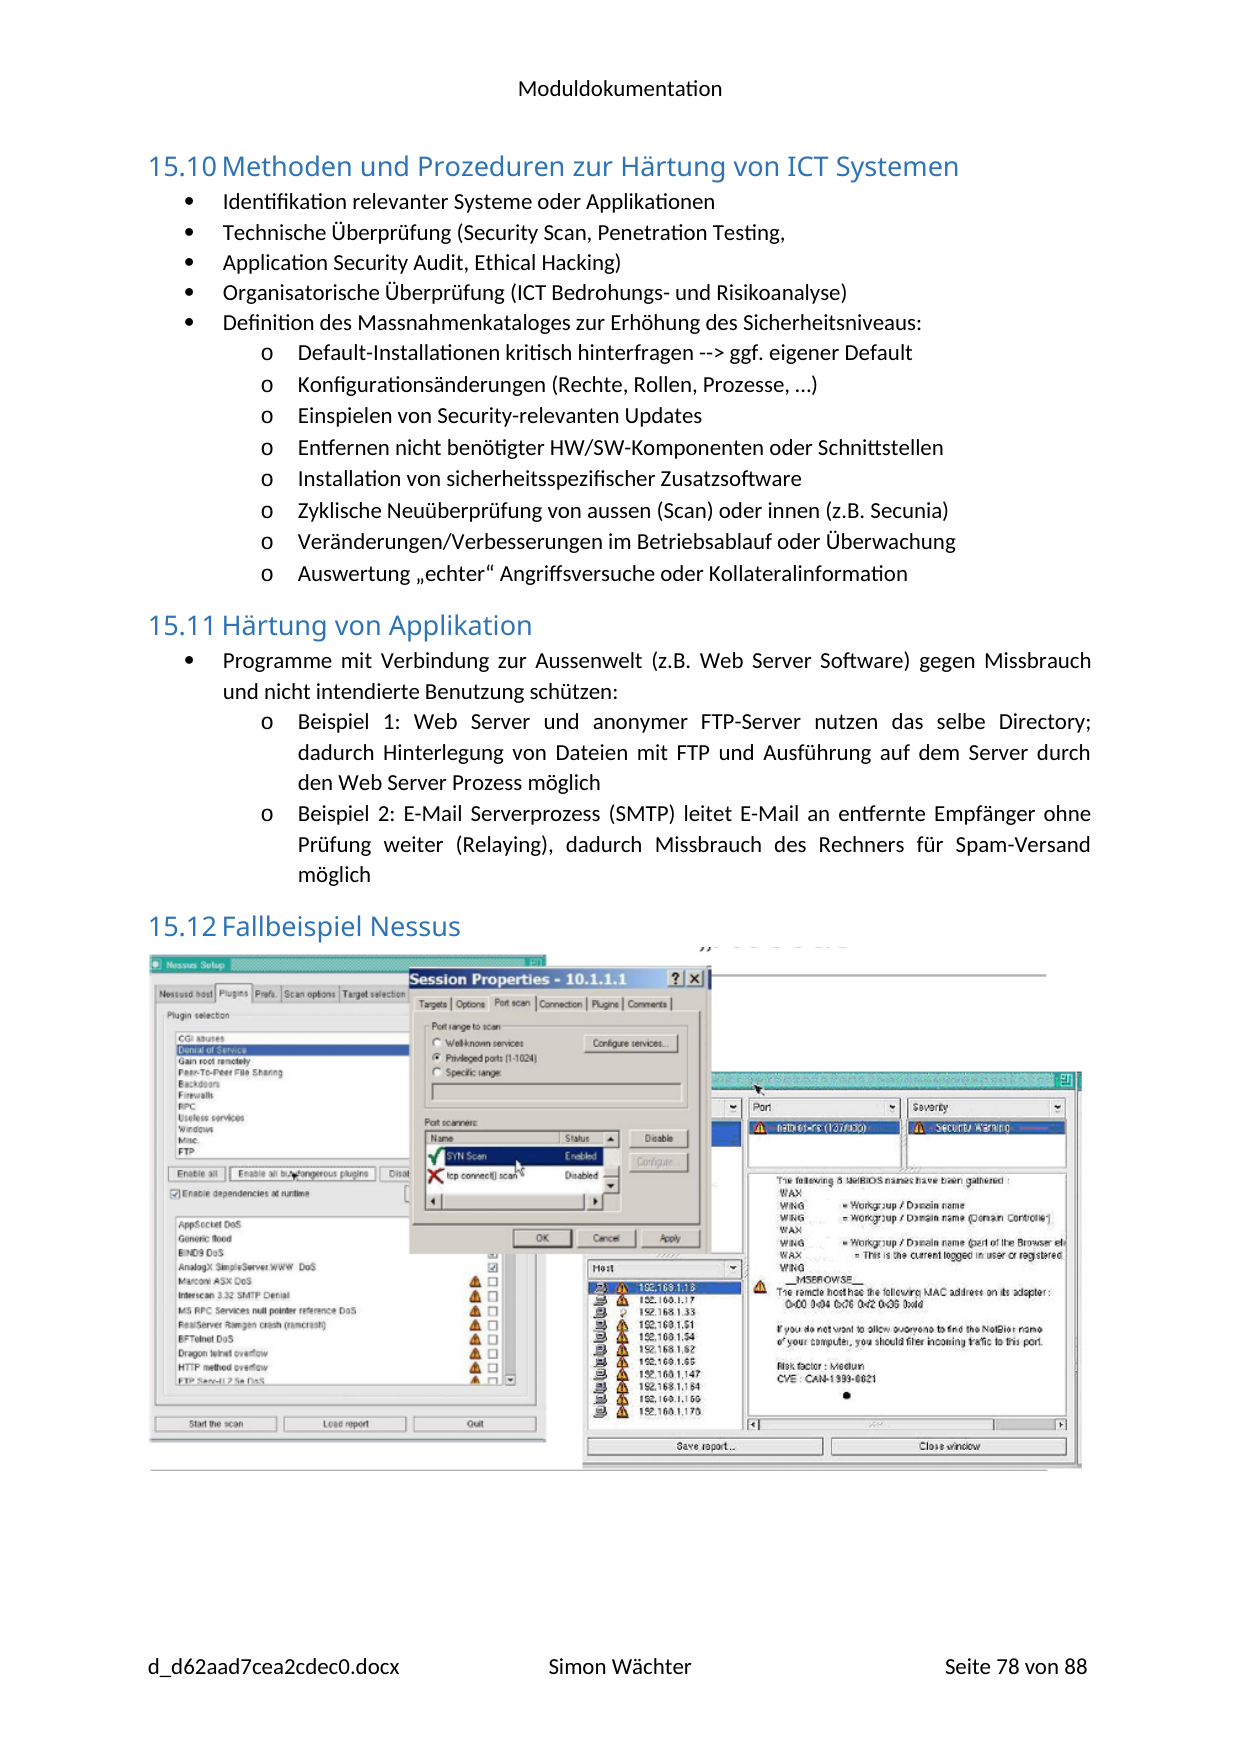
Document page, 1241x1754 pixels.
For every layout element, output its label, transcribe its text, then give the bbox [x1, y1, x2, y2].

picture [147, 947, 1093, 1471]
list Organisatorische Überprüfung (ICT Bedrohungs- und Risikoanalyse) [185, 278, 1093, 306]
list Application Security Audit, Ethical Hacking) [185, 248, 1093, 276]
list Entfernen nicht benötigter HW/SW-Komponenten oder Schnittstellen [260, 433, 1093, 462]
list Beispiel 1: Web Server und anonymer FTP-Server nutzen das selbe Directory; dadurch Hinterlegung von Dateien mit FTP und Ausführung auf dem Server durch den Web Server Prozess möglich [260, 707, 1093, 797]
subtitle Methoden und Prozeduren zur Härtung von ICT Systemen [148, 148, 1093, 184]
list Einspielen von Security-relevanten Updates [260, 401, 1093, 431]
list Installation von sicherheitsspezifischer Zusatzsoftware [260, 464, 1093, 493]
list Default-Installationen kritisch hinterfragen --> ggf. eigener Default [260, 338, 1093, 368]
list Beispiel 2: E-Mail Serverprozess (SMTP) leitet E-Mail an entfernte Empfänger ohne Prüfung weiter (Relaying), dadurch Missbrauch des Rechners für Spam-Versand möglich [260, 799, 1093, 888]
list Auswertung „echter“ Angriffsversuche oder Kollateralinformation [260, 559, 1093, 588]
list Technische Überprüfung (Security Scan, Penetration Testing, [185, 218, 1093, 246]
list Programme mit Verbindung zur Aussenwelt (z.B. Web Server Software) gegen Missbrauch und nicht intendierte Benutzung schützen: [185, 647, 1093, 705]
subtitle Fallbeispiel Nessus [148, 907, 1093, 944]
list Definition des Massnahmenkataloges zur Erhöhung des Sicherheitsniveaus: [185, 308, 1093, 336]
list Identifikation relevanter Systeme oder Applikationen [185, 187, 1093, 215]
subtitle Härtung von Applikation [148, 607, 1093, 644]
list Konfigurationsänderungen (Rechte, Rollen, Prozesse, …) [260, 370, 1093, 399]
list Zyklische Neuüberprüfung von aussen (Scan) oder innen (z.B. Secunia) [260, 496, 1093, 525]
list Veränderungen/Verbesserungen im Betriebsablauf oder Überwachung [260, 527, 1093, 556]
